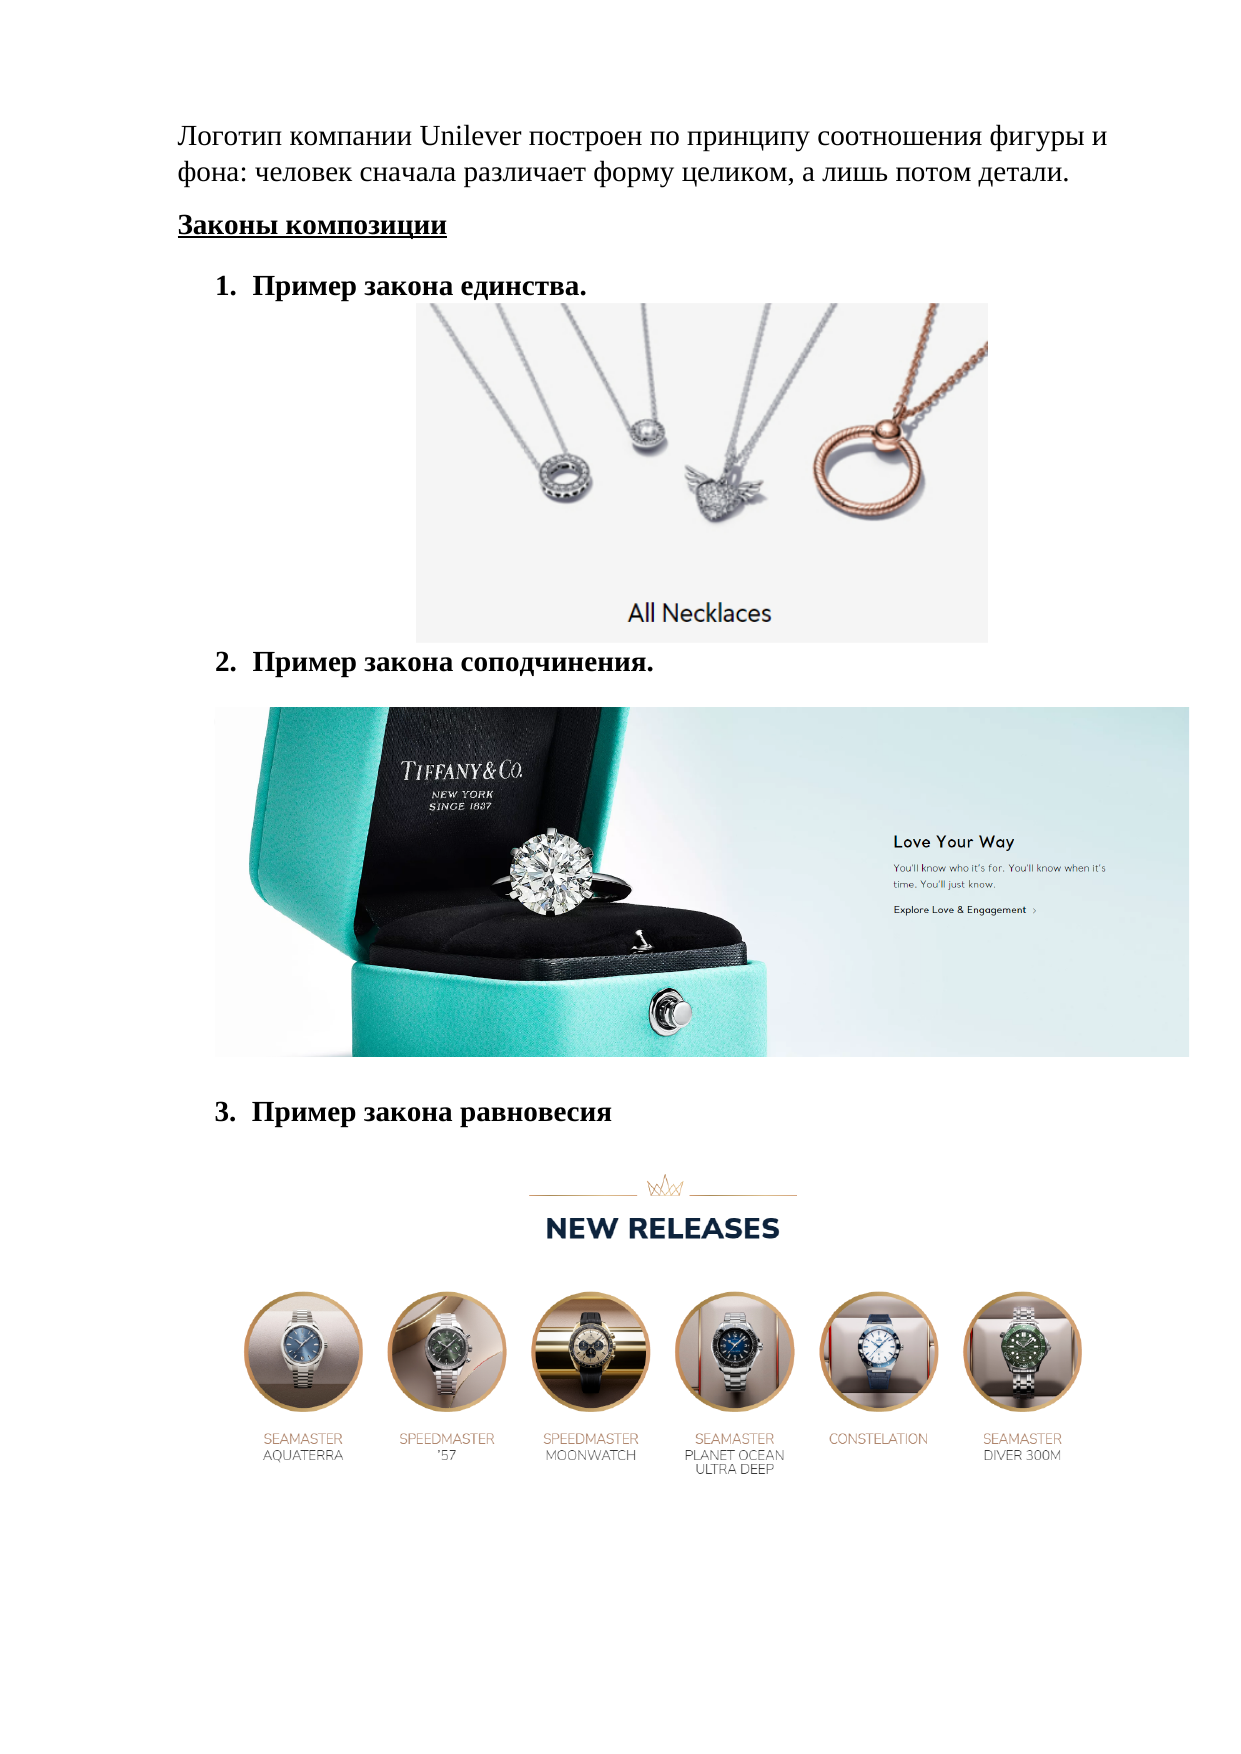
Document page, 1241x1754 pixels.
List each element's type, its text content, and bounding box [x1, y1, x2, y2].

picture [177, 1152, 1152, 1505]
picture [214, 703, 1190, 1057]
text Законы композиции [177, 207, 1152, 241]
list Пример закона единства. [215, 268, 1152, 302]
list Пример закона соподчинения. [215, 644, 1152, 678]
list Пример закона равновесия [214, 1094, 1152, 1128]
text Логотип компании Unilever построен по принципу соотношения фигуры и фона: человек сначала различает форму целиком, а лишь потом детали. [177, 118, 1152, 188]
picture [416, 301, 988, 645]
